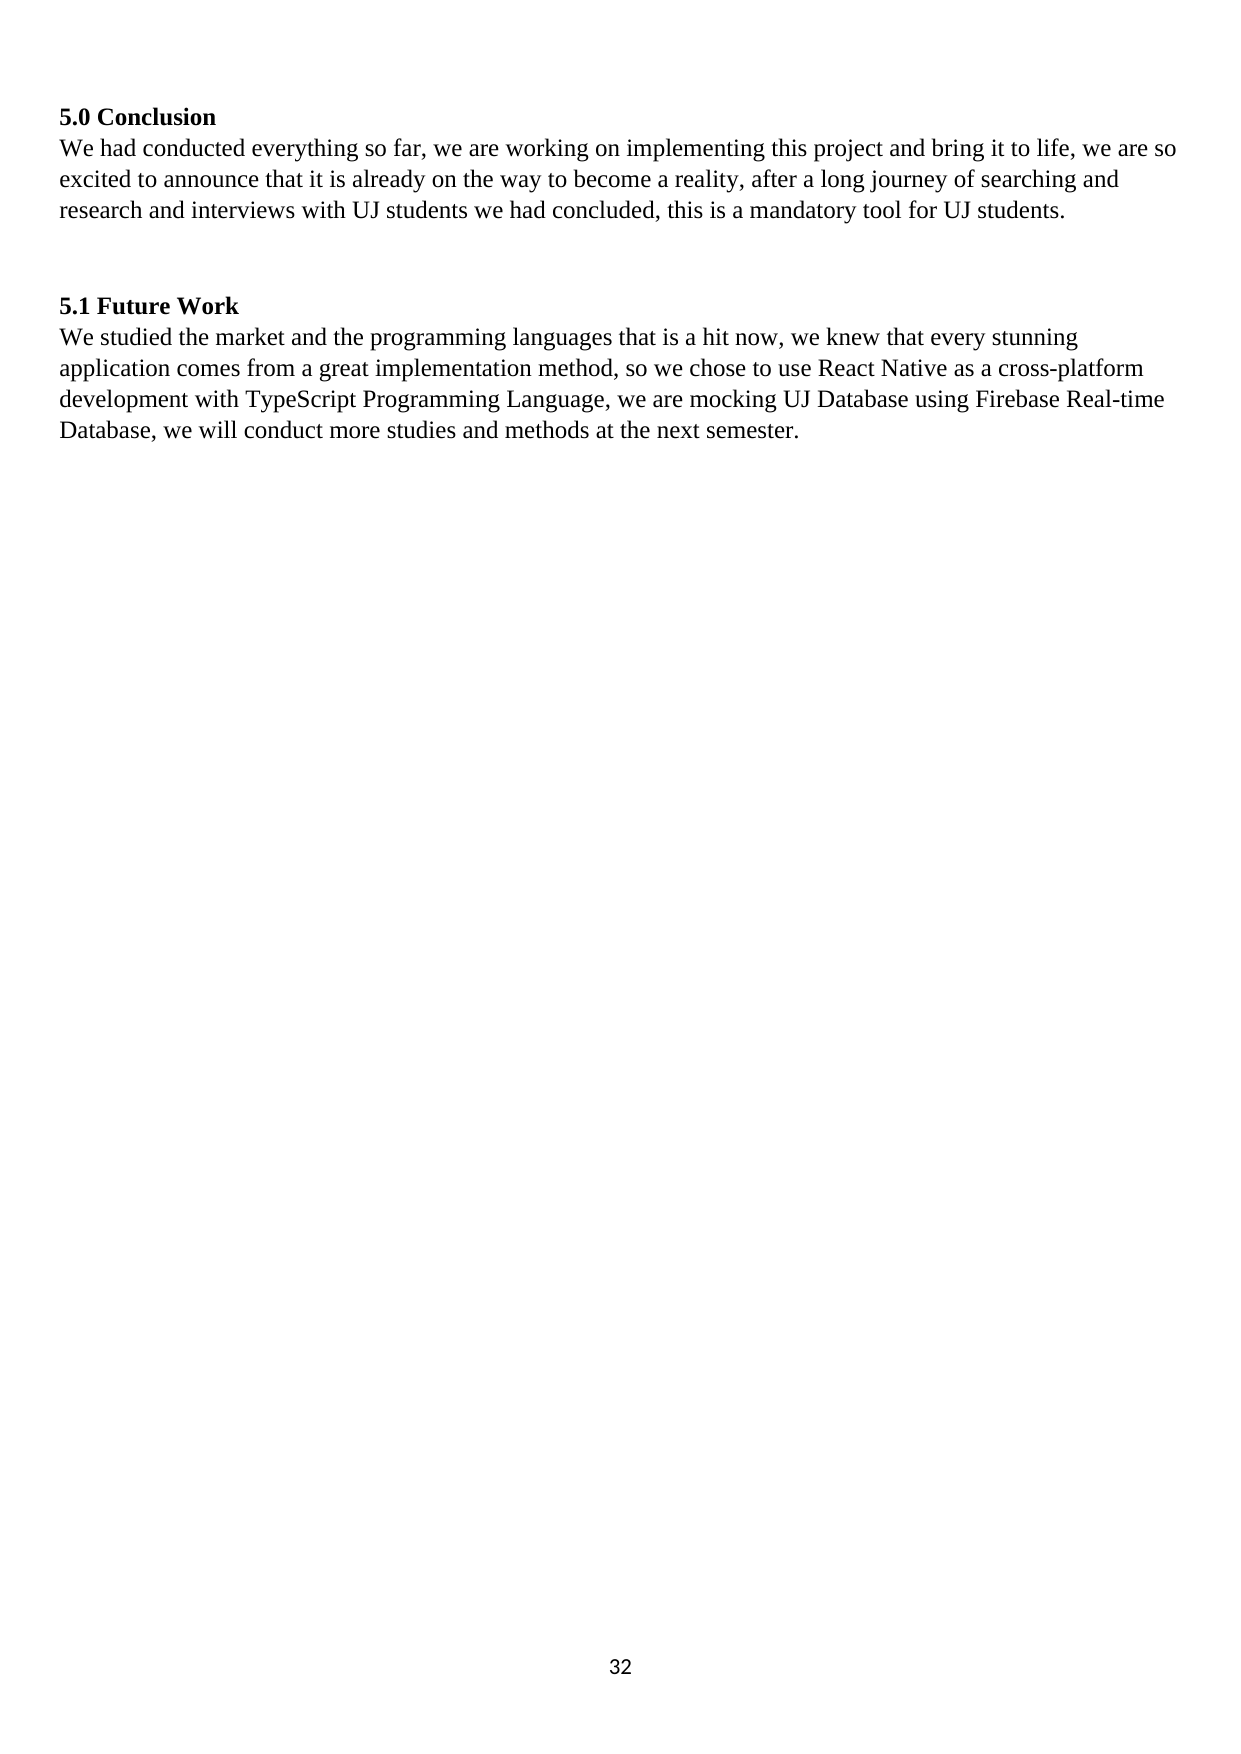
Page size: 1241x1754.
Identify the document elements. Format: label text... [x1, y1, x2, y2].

text We studied the market and the programming languages that is a hit now, we knew that every stunning application comes from a great implementation method, so we chose to use React Native as a cross-platform development with TypeScript Programming Language, we are mocking UJ Database using Firebase Real-time Database, we will conduct more studies and methods at the next semester. [59, 322, 1181, 444]
text We had conducted everything so far, we are working on implementing this project and bring it to life, we are so excited to announce that it is already on the way to become a reality, after a long journey of searching and research and interviews with UJ students we had concluded, this is a mandatory tool for UJ students. [59, 133, 1181, 224]
subtitle 5.0 Conclusion [59, 102, 1181, 131]
subtitle 5.1 Future Work [59, 291, 1181, 320]
